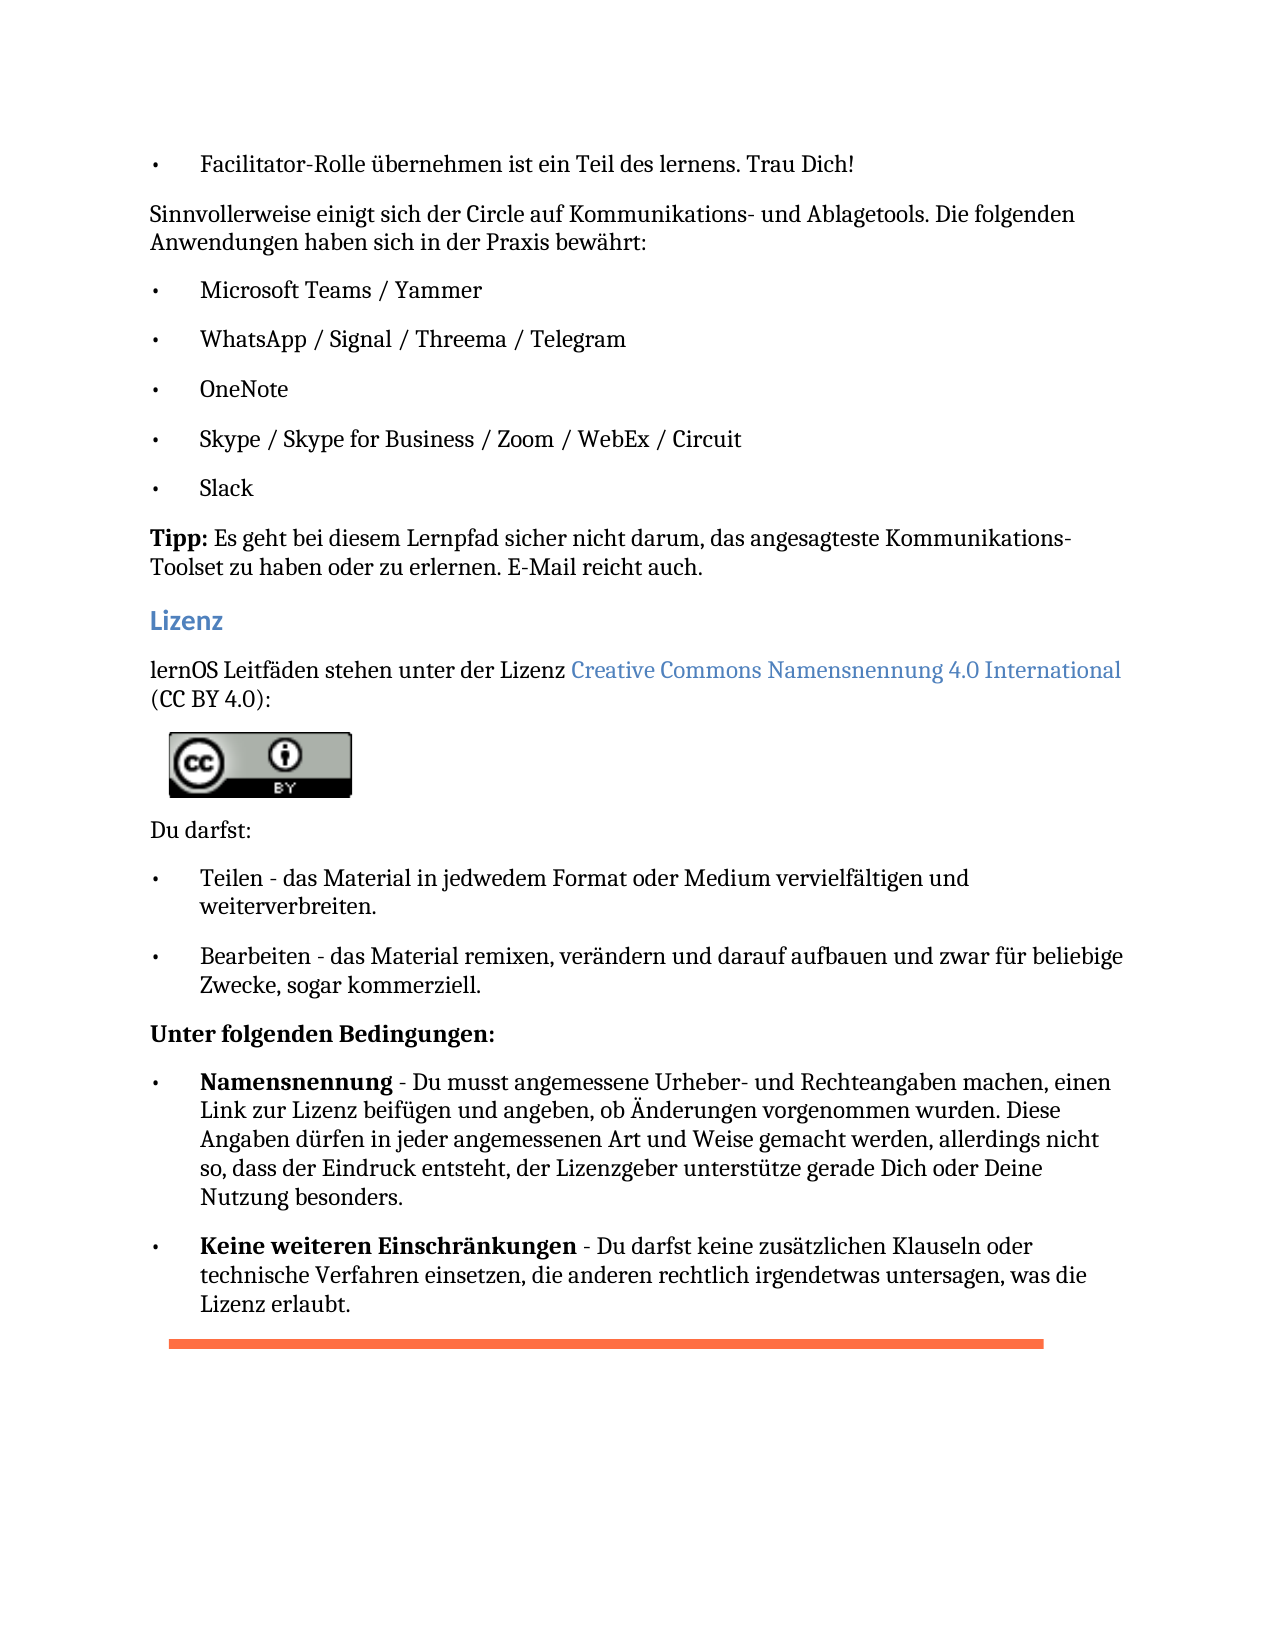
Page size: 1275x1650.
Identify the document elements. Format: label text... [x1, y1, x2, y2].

picture [168, 732, 353, 798]
text Unter folgenden Bedingungen: [150, 1020, 1125, 1049]
subtitle Lizenz [150, 602, 1125, 638]
list WhatsApp / Signal / Threema / Telegram [150, 325, 1125, 354]
list OneNote [150, 375, 1125, 404]
list Skype / Skype for Business / Zoom / WebEx / Circuit [150, 424, 1125, 453]
list Facilitator-Rolle übernehmen ist ein Teil des lernens. Trau Dich! [150, 150, 1125, 179]
list Keine weiteren Einschränkungen - Du darfst keine zusätzlichen Klauseln oder technische Verfahren einsetzen, die anderen rechtlich irgendetwas untersagen, was die Lizenz erlaubt. [150, 1232, 1125, 1318]
text lernOS Leitfäden stehen unter der Lizenz Creative Commons Namensnennung 4.0 International (CC BY 4.0): [150, 656, 1125, 714]
text Sinnvollerweise einigt sich der Circle auf Kommunikations- und Ablagetools. Die folgenden Anwendungen haben sich in der Praxis bewährt: [150, 199, 1125, 257]
list Bearbeiten - das Material remixen, verändern und darauf aufbauen und zwar für beliebige Zwecke, sogar kommerziell. [150, 942, 1125, 999]
text Du darfst: [150, 816, 1125, 845]
list Microsoft Teams / Yammer [150, 276, 1125, 304]
list Namensnennung - Du musst angemessene Urheber- und Rechteangaben machen, einen Link zur Lizenz beifügen und angeben, ob Änderungen vorgenommen wurden. Diese Angaben dürfen in jeder angemessenen Art und Weise gemacht werden, allerdings nicht so, dass der Eindruck entsteht, der Lizenzgeber unterstütze gerade Dich oder Deine Nutzung besonders. [150, 1068, 1125, 1211]
picture [168, 1339, 1044, 1349]
list Slack [150, 474, 1125, 503]
text Tipp: Es geht bei diesem Lernpfad sicher nicht darum, das angesagteste Kommunikations-Toolset zu haben oder zu erlernen. E-Mail reicht auch. [150, 524, 1125, 581]
list Teilen - das Material in jedwedem Format oder Medium vervielfältigen und weiterverbreiten. [150, 863, 1125, 921]
